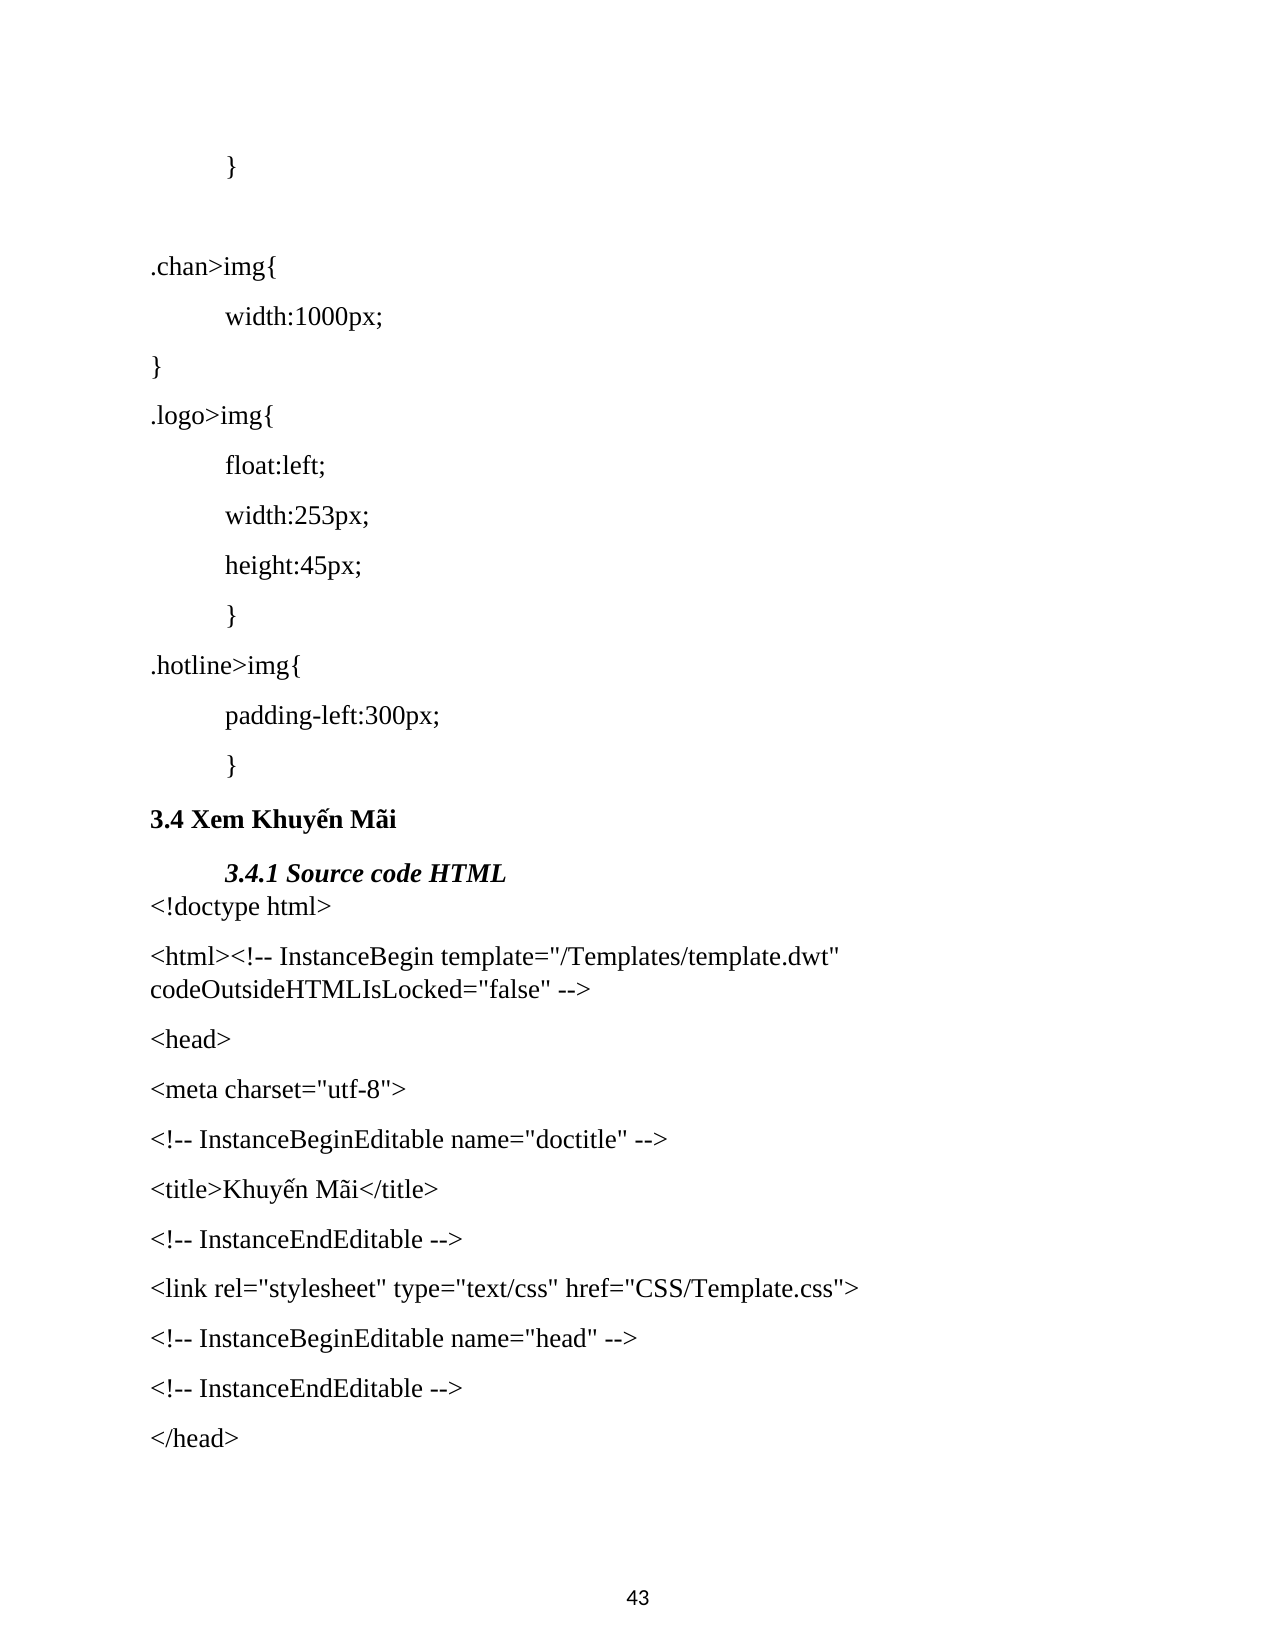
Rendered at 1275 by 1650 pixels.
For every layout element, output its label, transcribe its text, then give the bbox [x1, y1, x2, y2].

subtitle 3.4.1 Source code HTML [225, 857, 1125, 888]
subtitle 3.4 Xem Khuyến Mãi [150, 803, 1125, 834]
text height:45px; [150, 549, 1125, 580]
text padding-left:300px; [150, 699, 1125, 730]
text </head> [150, 1422, 1125, 1453]
text <meta charset="utf-8"> [150, 1073, 1125, 1104]
text width:1000px; [150, 300, 1125, 331]
text <head> [150, 1023, 1125, 1054]
text <!-- InstanceEndEditable --> [150, 1372, 1125, 1403]
text .logo>img{ [150, 399, 1125, 431]
text float:left; [150, 449, 1125, 481]
text } [150, 599, 1125, 630]
text <!-- InstanceBeginEditable name="head" --> [150, 1322, 1125, 1354]
text .hotline>img{ [150, 649, 1125, 680]
text <!-- InstanceEndEditable --> [150, 1223, 1125, 1254]
text .chan>img{ [150, 250, 1125, 281]
text } [150, 749, 1125, 780]
text <!doctype html> [150, 890, 1125, 921]
text <title>Khuyến Mãi</title> [150, 1173, 1125, 1204]
text } [150, 349, 1125, 381]
text <link rel="stylesheet" type="text/css" href="CSS/Template.css"> [150, 1273, 1125, 1304]
text } [150, 150, 1125, 181]
text width:253px; [150, 499, 1125, 530]
text <html><!-- InstanceBegin template="/Templates/template.dwt" codeOutsideHTMLIsLocked="false" --> [150, 940, 1125, 1004]
text <!-- InstanceBeginEditable name="doctitle" --> [150, 1123, 1125, 1154]
